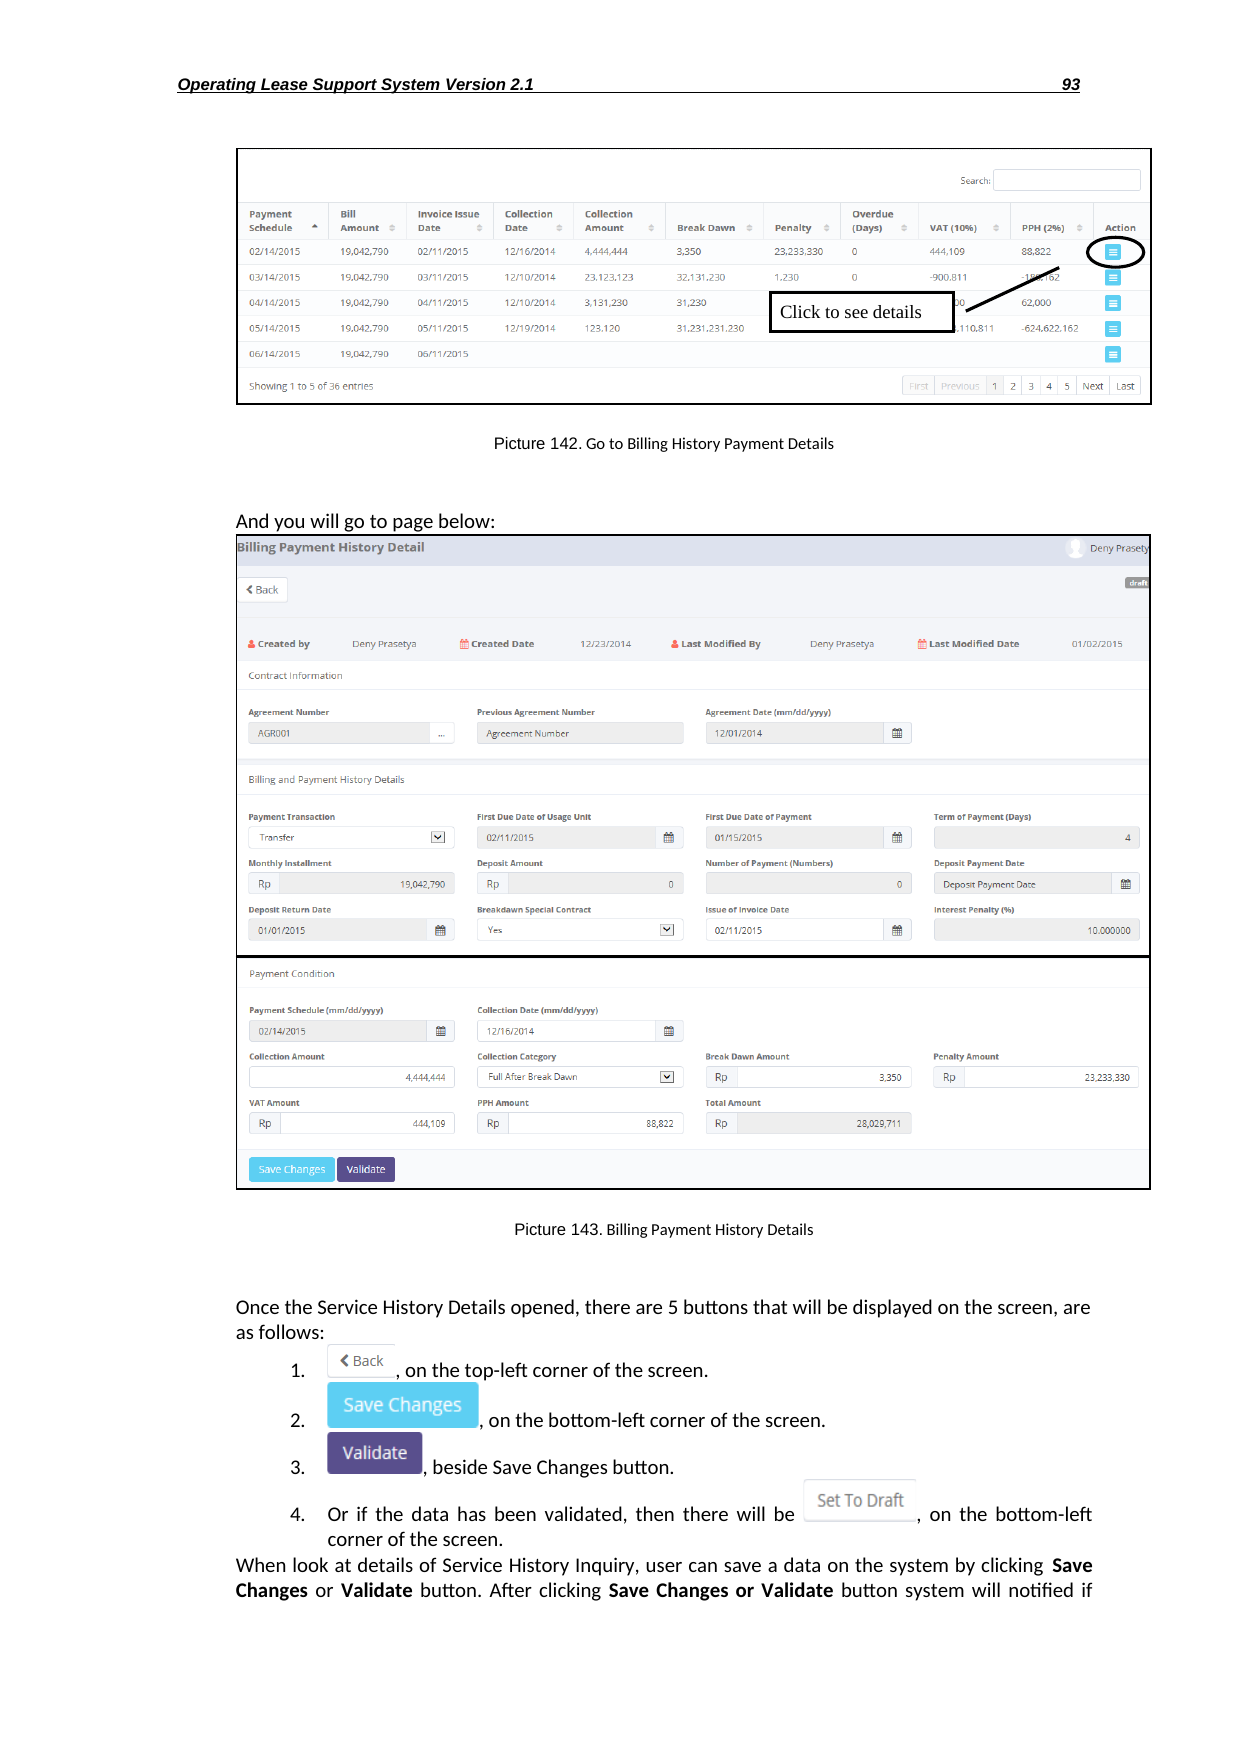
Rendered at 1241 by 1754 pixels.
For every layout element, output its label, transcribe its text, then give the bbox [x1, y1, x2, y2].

text And you will go to page below: [236, 508, 1092, 534]
list , beside Save Changes button. [290, 1432, 1092, 1479]
picture [327, 1344, 395, 1378]
list Or if the data has been validated, then there will be , on the bottom-left corner of the screen. [290, 1479, 1092, 1552]
picture [237, 958, 1149, 1188]
picture [327, 1432, 423, 1474]
list Go to Billing History Payment Details [235, 434, 1092, 454]
picture [237, 536, 1149, 955]
picture [327, 1382, 479, 1428]
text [236, 1552, 1092, 1603]
text Once the Service History Details opened, there are 5 buttons that will be displayed on the screen, are as follows: [236, 1294, 1092, 1345]
picture [803, 1479, 917, 1522]
picture [238, 149, 1150, 403]
list , on the bottom-left corner of the screen. [290, 1383, 1092, 1432]
list , on the top-left corner of the screen. [290, 1345, 1092, 1383]
list Billing Payment History Details [235, 1219, 1092, 1239]
